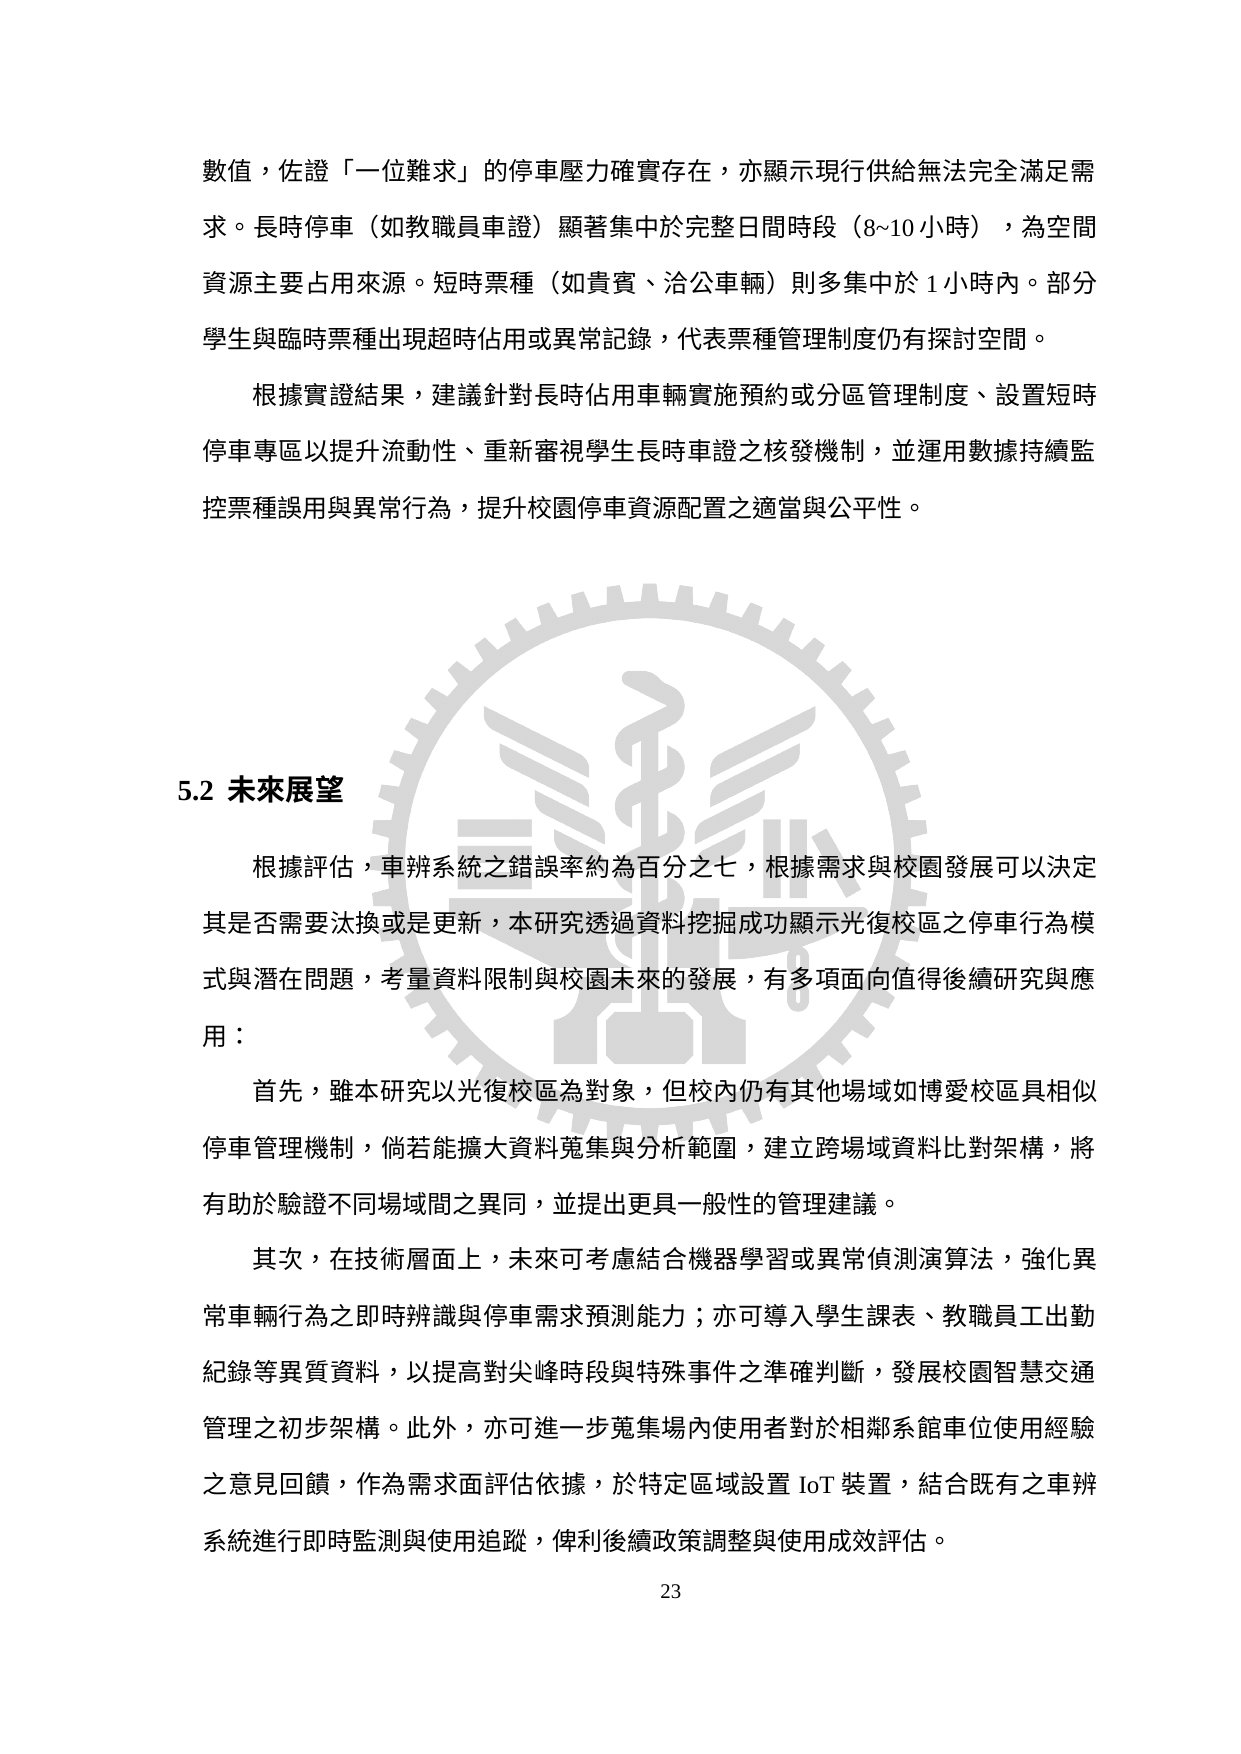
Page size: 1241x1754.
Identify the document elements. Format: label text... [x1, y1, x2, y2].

subtitle 未來展望 [177, 751, 1097, 826]
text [202, 151, 1097, 357]
text 首先，雖本研究以光復校區為對象，但校內仍有其他場域如博愛校區具相似停車管理機制，倘若能擴大資料蒐集與分析範圍，建立跨場域資料比對架構，將有助於驗證不同場域間之異同，並提出更具一般性的管理建議。 [202, 1071, 1097, 1221]
text 根據實證結果，建議針對長時佔用車輛實施預約或分區管理制度、設置短時停車專區以提升流動性、重新審視學生長時車證之核發機制，並運用數據持續監控票種誤用與異常行為，提升校園停車資源配置之適當與公平性。 [202, 375, 1097, 525]
text 根據評估，車辨系統之錯誤率約為百分之七，根據需求與校園發展可以決定其是否需要汰換或是更新，本研究透過資料挖掘成功顯示光復校區之停車行為模式與潛在問題，考量資料限制與校園未來的發展，有多項面向值得後續研究與應用： [202, 847, 1097, 1053]
text 其次，在技術層面上，未來可考慮結合機器學習或異常偵測演算法，強化異常車輛行為之即時辨識與停車需求預測能力；亦可導入學生課表、教職員工出勤紀錄等異質資料，以提高對尖峰時段與特殊事件之準確判斷，發展校園智慧交通管理之初步架構。此外，亦可進一步蒐集場內使用者對於相鄰系館車位使用經驗之意見回饋，作為需求面評估依據，於特定區域設置 IoT 裝置，結合既有之車辨系統進行即時監測與使用追蹤，俾利後續政策調整與使用成效評估。 [202, 1239, 1097, 1558]
